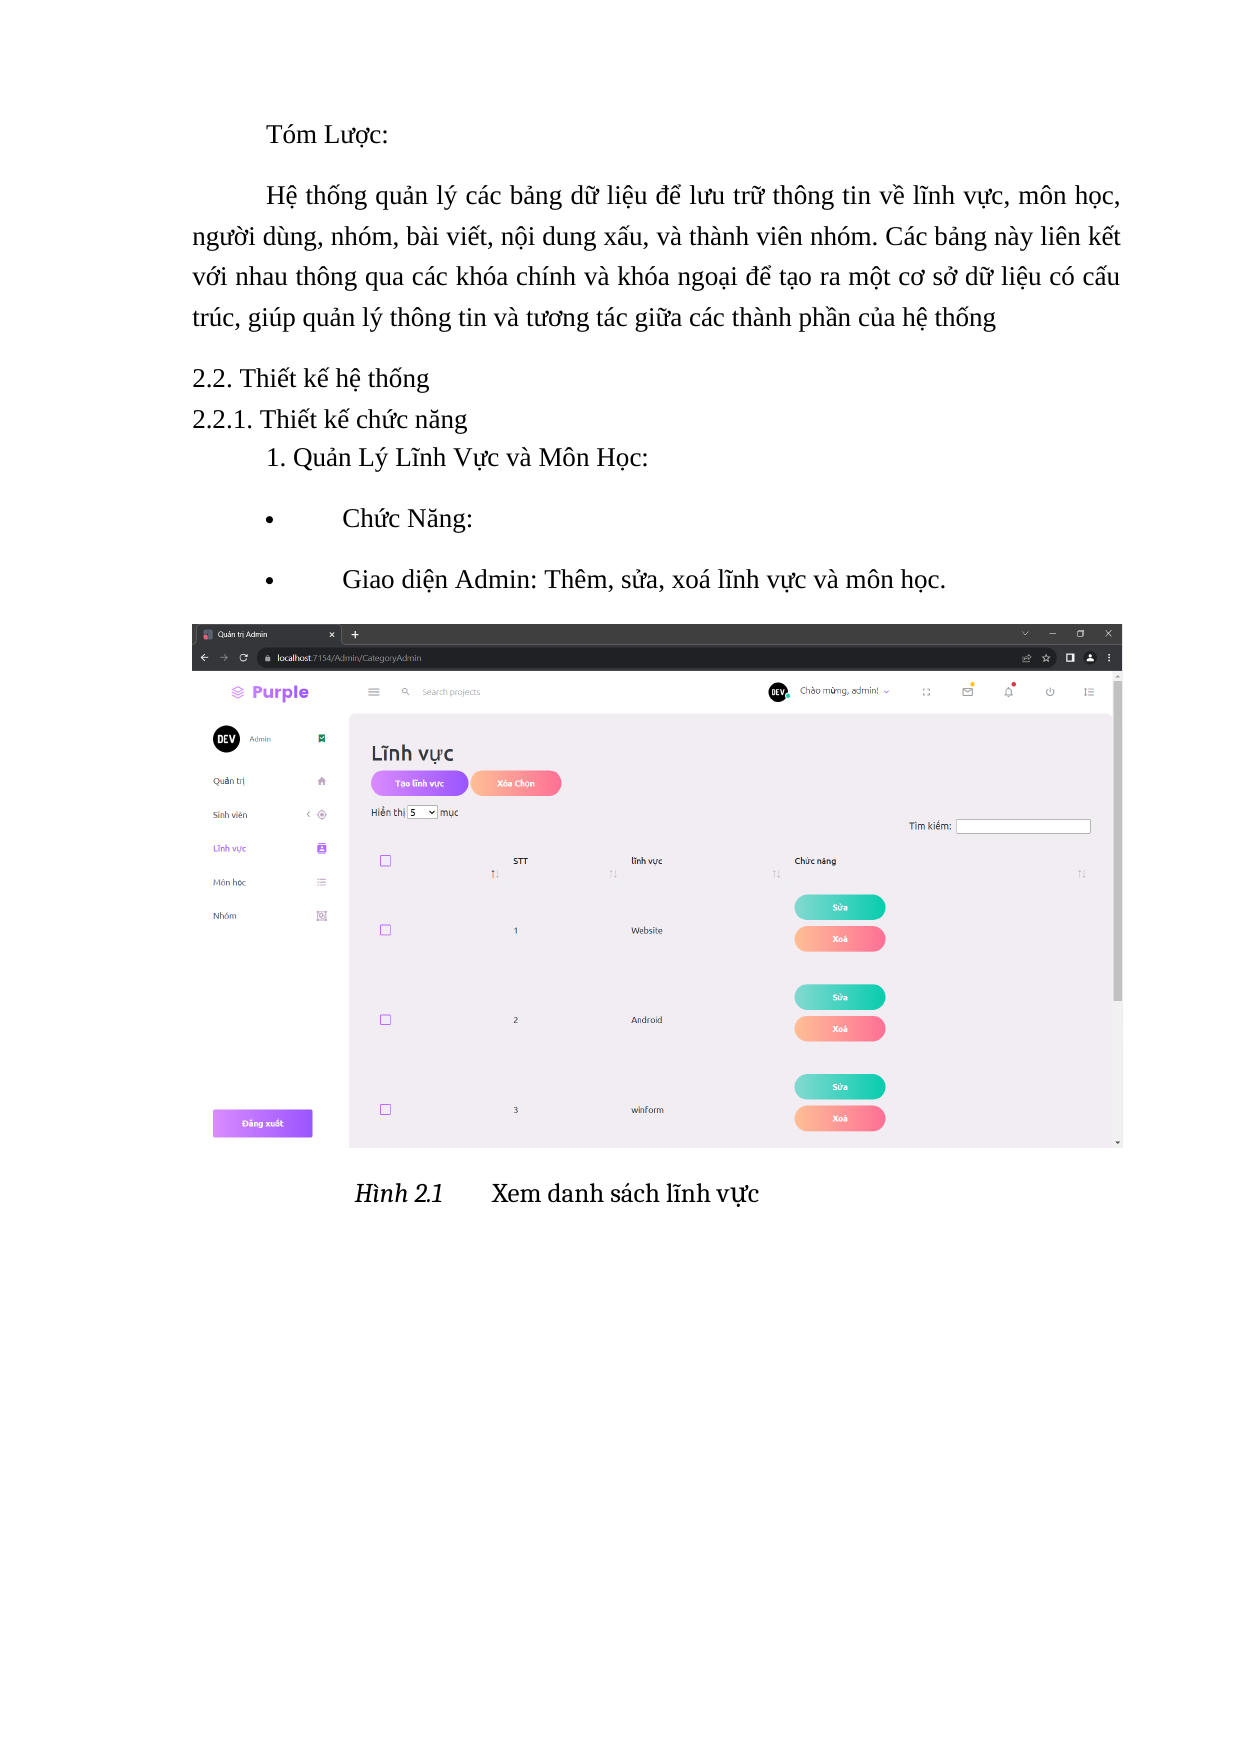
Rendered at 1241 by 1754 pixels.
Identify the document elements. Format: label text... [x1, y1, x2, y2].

text 1. Quản Lý Lĩnh Vực và Môn Học: [192, 441, 1122, 472]
subtitle 2.2.1. Thiết kế chức năng [192, 403, 1122, 434]
subtitle 2.2. Thiết kế hệ thống [192, 362, 1122, 393]
list Giao diện Admin: Thêm, sửa, xoá lĩnh vực và môn học. [192, 563, 1122, 594]
list Xem danh sách lĩnh vực [398, 1178, 1122, 1209]
list Chức Năng: [192, 502, 1122, 533]
text Tóm Lược: [192, 118, 1122, 149]
picture [192, 624, 1123, 1148]
text Hệ thống quản lý các bảng dữ liệu để lưu trữ thông tin về lĩnh vực, môn học, người dùng, nhóm, bài viết, nội dung xấu, và thành viên nhóm. Các bảng này liên kết với nhau thông qua các khóa chính và khóa ngoại để tạo ra một cơ sở dữ liệu có cấu trúc, giúp quản lý thông tin và tương tác giữa các thành phần của hệ thốngTop of Form [192, 179, 1122, 332]
